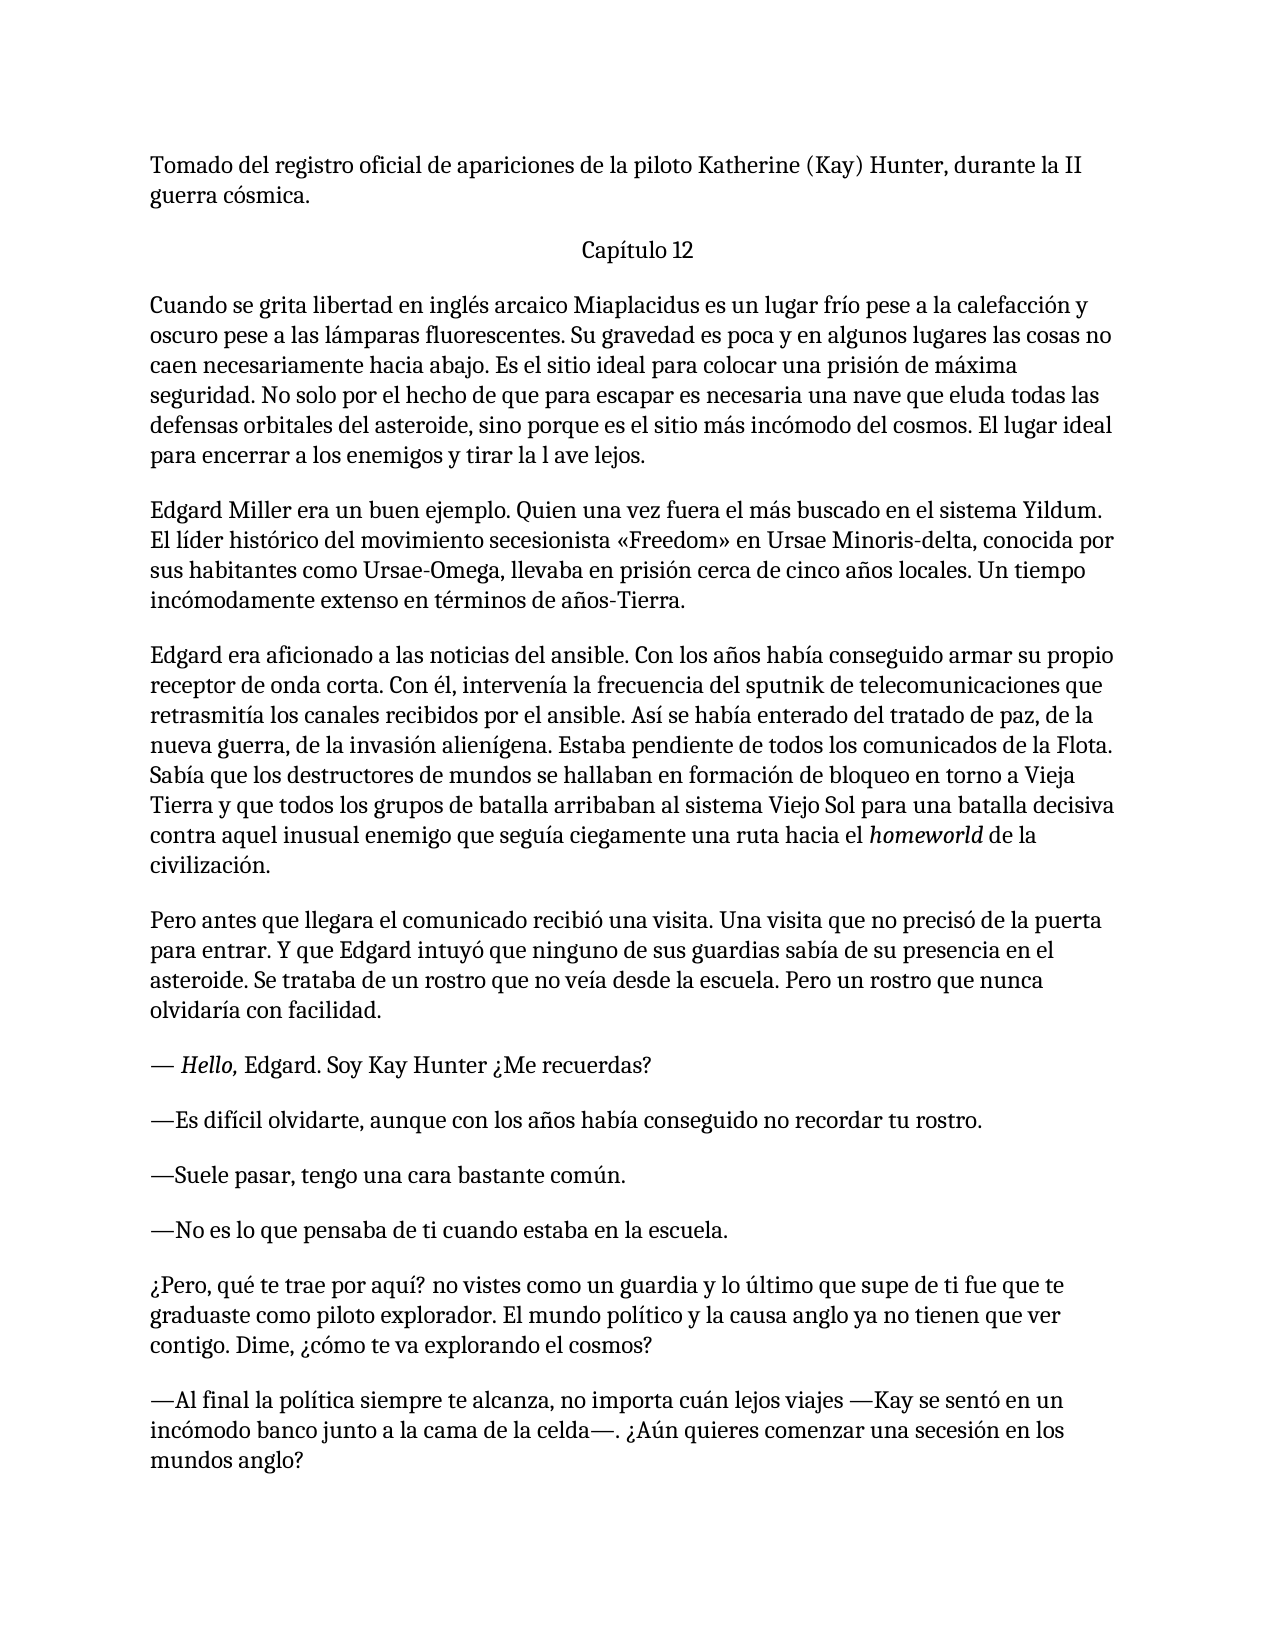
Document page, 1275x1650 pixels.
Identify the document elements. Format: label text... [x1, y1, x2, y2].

text —No es lo que pensaba de ti cuando estaba en la escuela. [150, 1215, 1125, 1245]
text —Es difícil olvidarte, aunque con los años había conseguido no recordar tu rostro. [150, 1105, 1125, 1135]
list Capítulo 12 [150, 235, 1125, 265]
text —Al final la política siempre te alcanza, no importa cuán lejos viajes —Kay se sentó en un incómodo banco junto a la cama de la celda—. ¿Aún quieres comenzar una secesión en los mundos anglo? [150, 1385, 1125, 1475]
text ¿Pero, qué te trae por aquí? no vistes como un guardia y lo último que supe de ti fue que te graduaste como piloto explorador. El mundo político y la causa anglo ya no tienen que ver contigo. Dime, ¿cómo te va explorando el cosmos? [150, 1270, 1125, 1360]
text — Hello, Edgard. Soy Kay Hunter ¿Me recuerdas? [150, 1050, 1125, 1080]
text Tomado del registro oficial de apariciones de la piloto Katherine (Kay) Hunter, durante la II guerra cósmica. [150, 150, 1125, 210]
text Edgard era aficionado a las noticias del ansible. Con los años había conseguido armar su propio receptor de onda corta. Con él, intervenía la frecuencia del sputnik de telecomunicaciones que retrasmitía los canales recibidos por el ansible. Así se había enterado del tratado de paz, de la nueva guerra, de la invasión alienígena. Estaba pendiente de todos los comunicados de la Flota. Sabía que los destructores de mundos se hallaban en formación de bloqueo en torno a Vieja Tierra y que todos los grupos de batalla arribaban al sistema Viejo Sol para una batalla decisiva contra aquel inusual enemigo que seguía ciegamente una ruta hacia el homeworld de la civilización. [150, 640, 1125, 880]
text Edgard Miller era un buen ejemplo. Quien una vez fuera el más buscado en el sistema Yildum. El líder histórico del movimiento secesionista «Freedom» en Ursae Minoris-delta, conocida por sus habitantes como Ursae-Omega, llevaba en prisión cerca de cinco años locales. Un tiempo incómodamente extenso en términos de años-Tierra. [150, 495, 1125, 615]
text —Suele pasar, tengo una cara bastante común. [150, 1160, 1125, 1190]
text Pero antes que llegara el comunicado recibió una visita. Una visita que no precisó de la puerta para entrar. Y que Edgard intuyó que ninguno de sus guardias sabía de su presencia en el asteroide. Se trataba de un rostro que no veía desde la escuela. Pero un rostro que nunca olvidaría con facilidad. [150, 905, 1125, 1025]
text Cuando se grita libertad en inglés arcaico Miaplacidus es un lugar frío pese a la calefacción y oscuro pese a las lámparas fluorescentes. Su gravedad es poca y en algunos lugares las cosas no caen necesariamente hacia abajo. Es el sitio ideal para colocar una prisión de máxima seguridad. No solo por el hecho de que para escapar es necesaria una nave que eluda todas las defensas orbitales del asteroide, sino porque es el sitio más incómodo del cosmos. El lugar ideal para encerrar a los enemigos y tirar la l ave lejos. [150, 290, 1125, 470]
